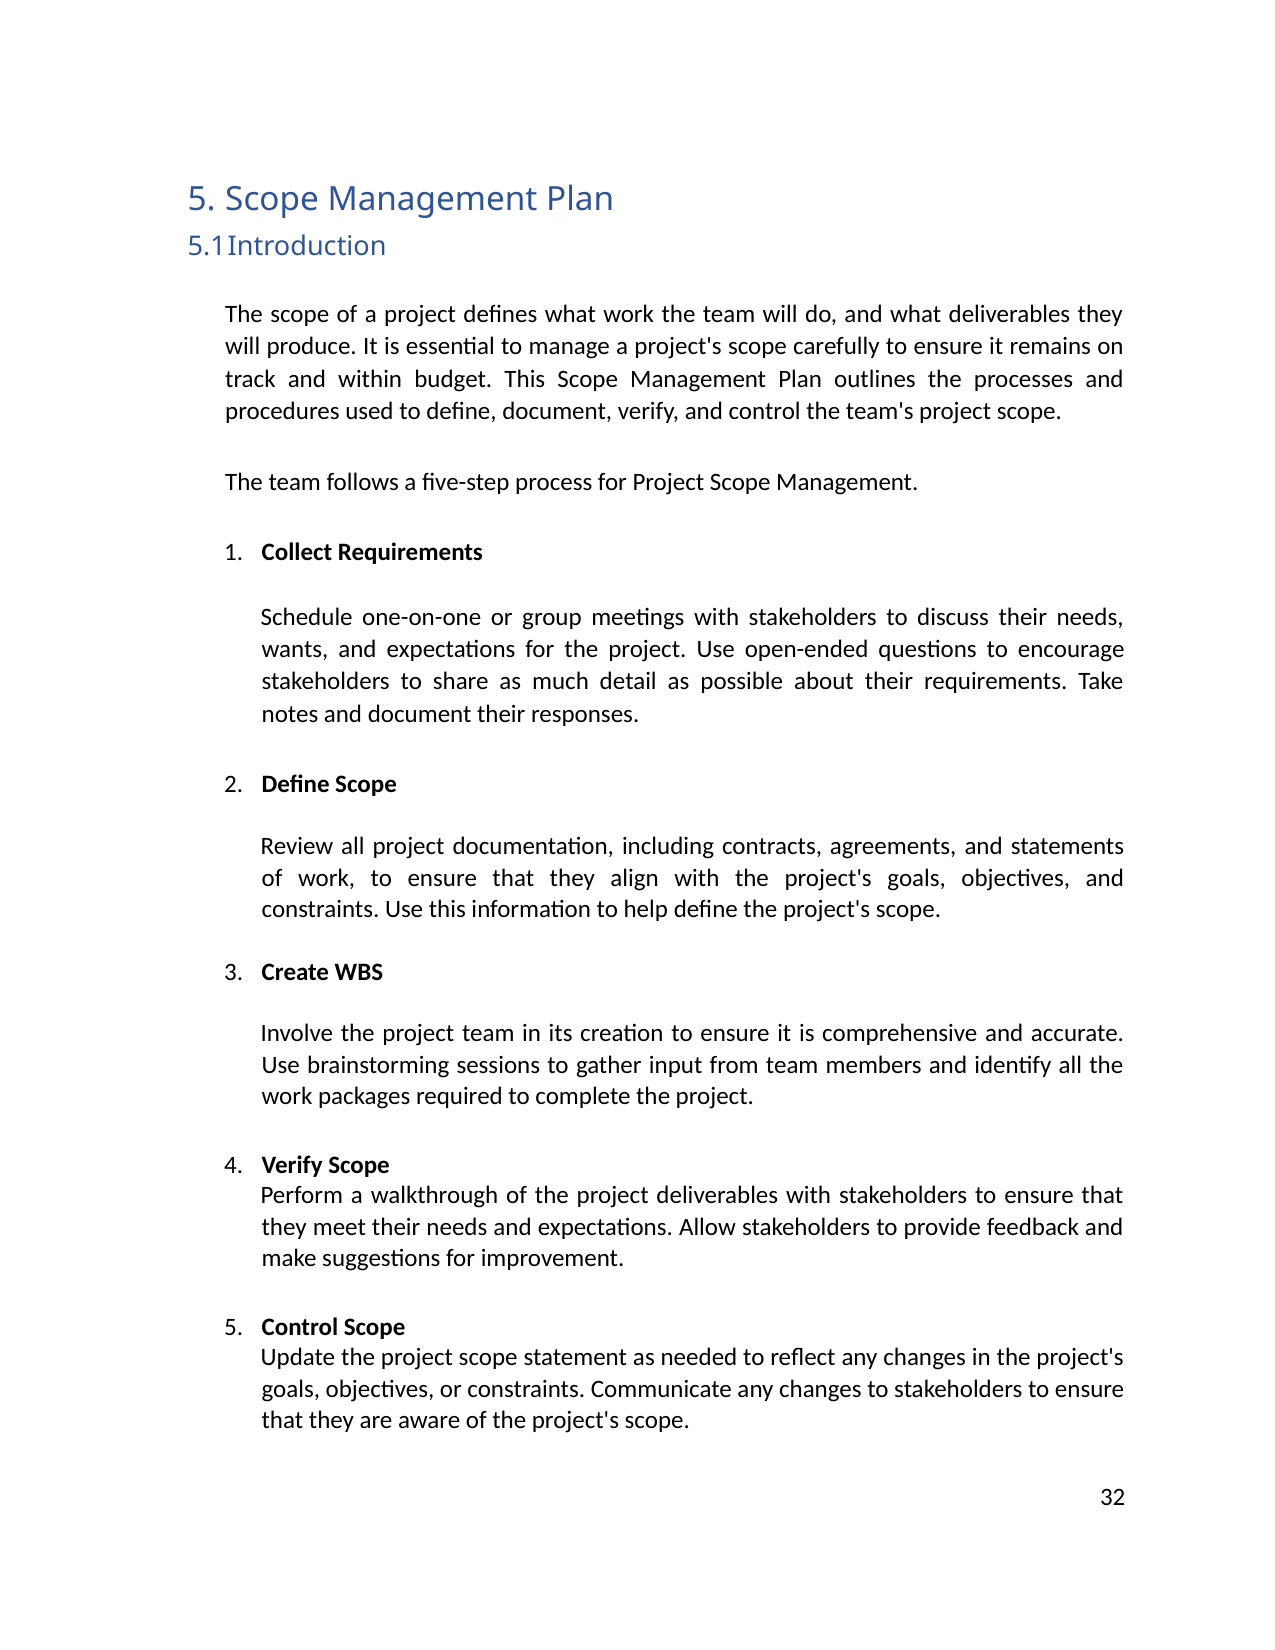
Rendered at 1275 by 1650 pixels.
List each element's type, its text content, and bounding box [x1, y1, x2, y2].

list Review all project documentation, including contracts, agreements, and statements of work, to ensure that they align with the project's goals, objectives, and constraints. Use this information to help define the project's scope. [260, 830, 1125, 923]
subtitle Introduction [187, 226, 1125, 263]
list Involve the project team in its creation to ensure it is comprehensive and accurate. Use brainstorming sessions to gather input from team members and identify all the work packages required to complete the project. [260, 1018, 1125, 1111]
list Schedule one-on-one or group meetings with stakeholders to discuss their needs, wants, and expectations for the project. Use open-ended questions to encourage stakeholders to share as much detail as possible about their requirements. Take notes and document their responses. [260, 601, 1125, 728]
subtitle Scope Management Plan [187, 175, 1125, 220]
list Perform a walkthrough of the project deliverables with stakeholders to ensure that they meet their needs and expectations. Allow stakeholders to provide feedback and make suggestions for improvement. [260, 1179, 1125, 1273]
text The scope of a project defines what work the team will do, and what deliverables they will produce. It is essential to manage a project's scope carefully to ensure it remains on track and within budget. This Scope Management Plan outlines the processes and procedures used to define, document, verify, and control the team's project scope. [225, 298, 1125, 426]
list Control Scope [224, 1311, 1125, 1342]
text The team follows a five-step process for Project Scope Management. [225, 466, 1125, 496]
list Define Scope [224, 768, 1125, 799]
list Create WBS [224, 956, 1125, 986]
list Verify Scope [224, 1149, 1125, 1179]
list Update the project scope statement as needed to reflect any changes in the project's goals, objectives, or constraints. Communicate any changes to stakeholders to ensure that they are aware of the project's scope. [260, 1342, 1125, 1435]
list Collect Requirements [224, 536, 1125, 567]
